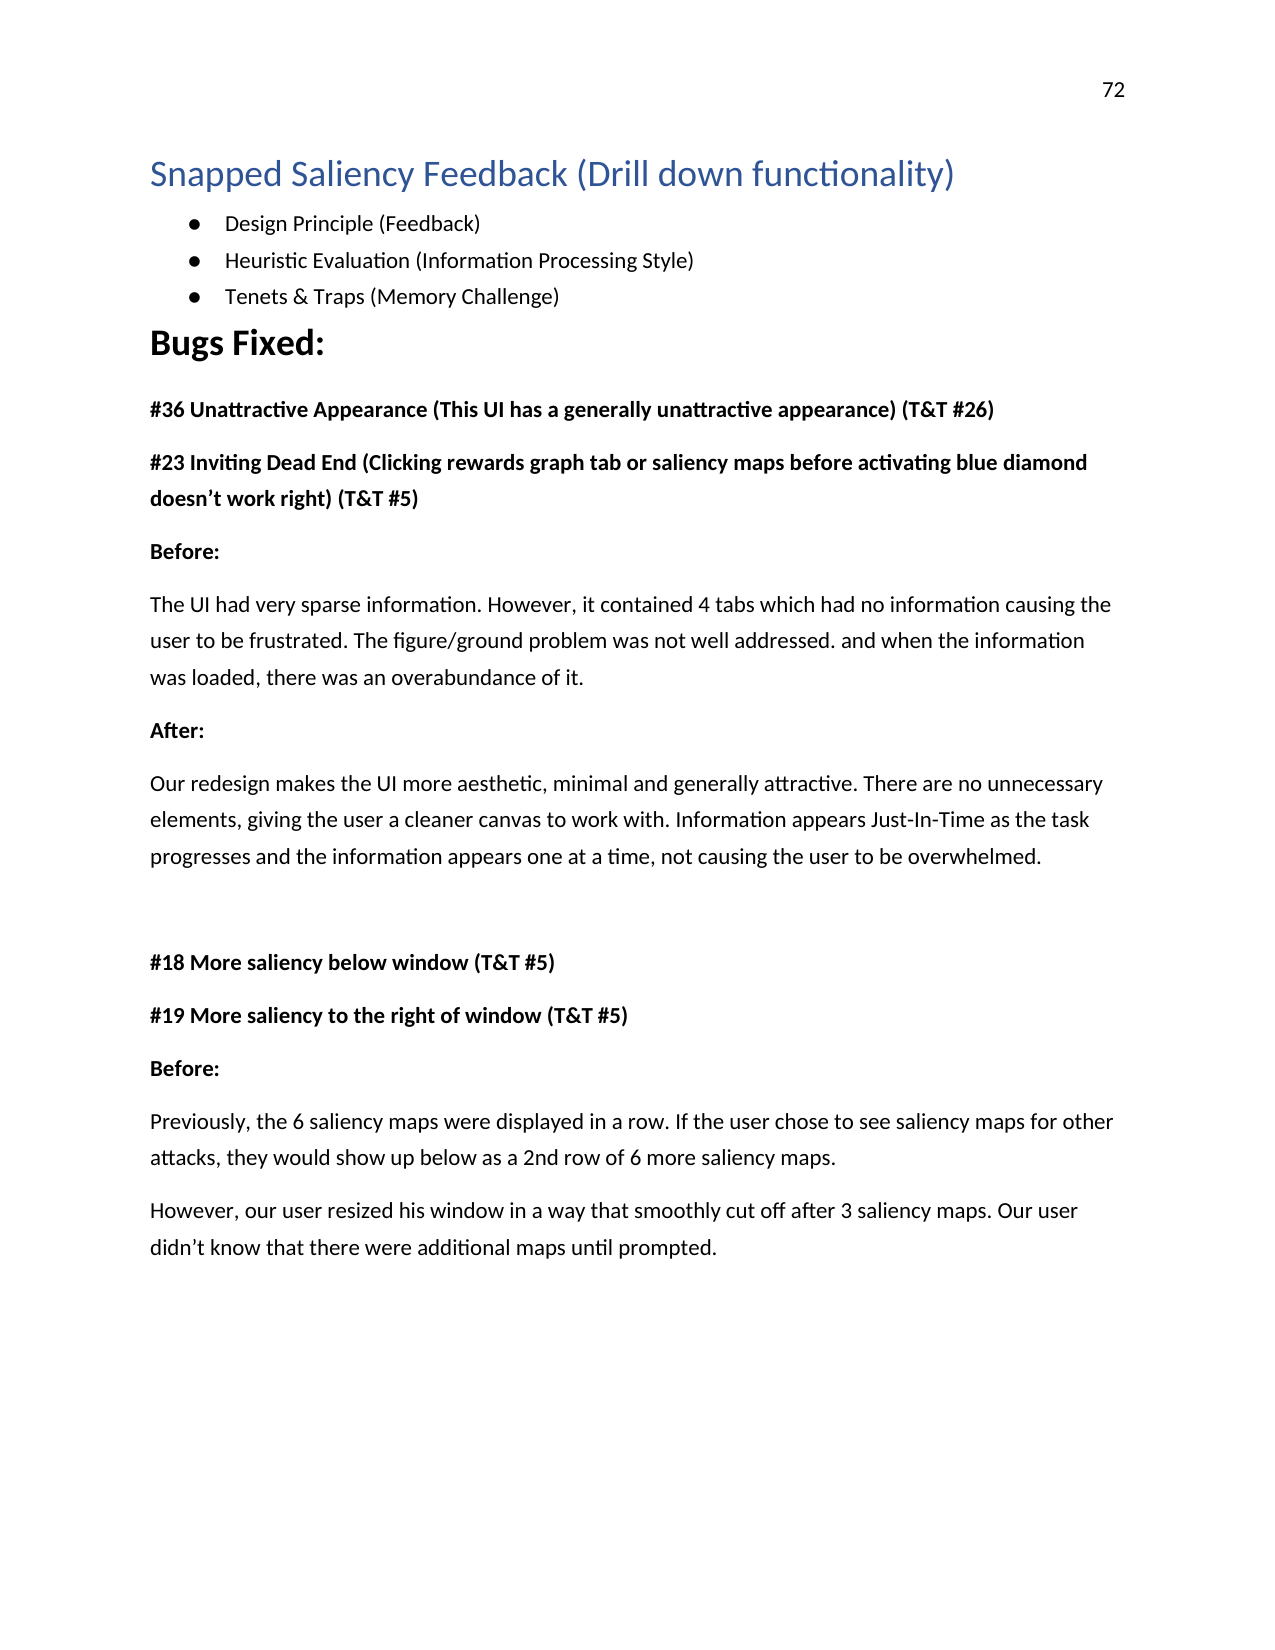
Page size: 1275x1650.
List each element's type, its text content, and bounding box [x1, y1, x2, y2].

text Before: [150, 1054, 1125, 1082]
text However, our user resized his window in a way that smoothly cut off after 3 saliency maps. Our user didn’t know that there were additional maps until prompted. [150, 1196, 1125, 1261]
text #36 Unattractive Appearance (This UI has a generally unattractive appearance) (T&T #26) [150, 395, 1125, 423]
subtitle Snapped Saliency Feedback (Drill down functionality) [150, 150, 1125, 196]
list Heuristic Evaluation (Information Processing Style) [187, 246, 1125, 274]
text The UI had very sparse information. However, it contained 4 tabs which had no information causing the user to be frustrated. The figure/ground problem was not well addressed. and when the information was loaded, there was an overabundance of it. [150, 590, 1125, 691]
text Our redesign makes the UI more aesthetic, minimal and generally attractive. There are no unnecessary elements, giving the user a cleaner canvas to work with. Information appears Just-In-Time as the task progresses and the information appears one at a time, not causing the user to be overwhelmed. [150, 769, 1125, 870]
list Design Principle (Feedback) [187, 209, 1125, 238]
text Bugs Fixed: [150, 319, 1125, 364]
text #18 More saliency below window (T&T #5) [150, 948, 1125, 976]
text #19 More saliency to the right of window (T&T #5) [150, 1001, 1125, 1029]
text After: [150, 716, 1125, 744]
list Tenets & Traps (Memory Challenge) [187, 282, 1125, 310]
text Before: [150, 537, 1125, 565]
text Previously, the 6 saliency maps were displayed in a row. If the user chose to see saliency maps for other attacks, they would show up below as a 2nd row of 6 more saliency maps. [150, 1107, 1125, 1171]
text #23 Inviting Dead End (Clicking rewards graph tab or saliency maps before activating blue diamond doesn’t work right) (T&T #5) [150, 448, 1125, 512]
